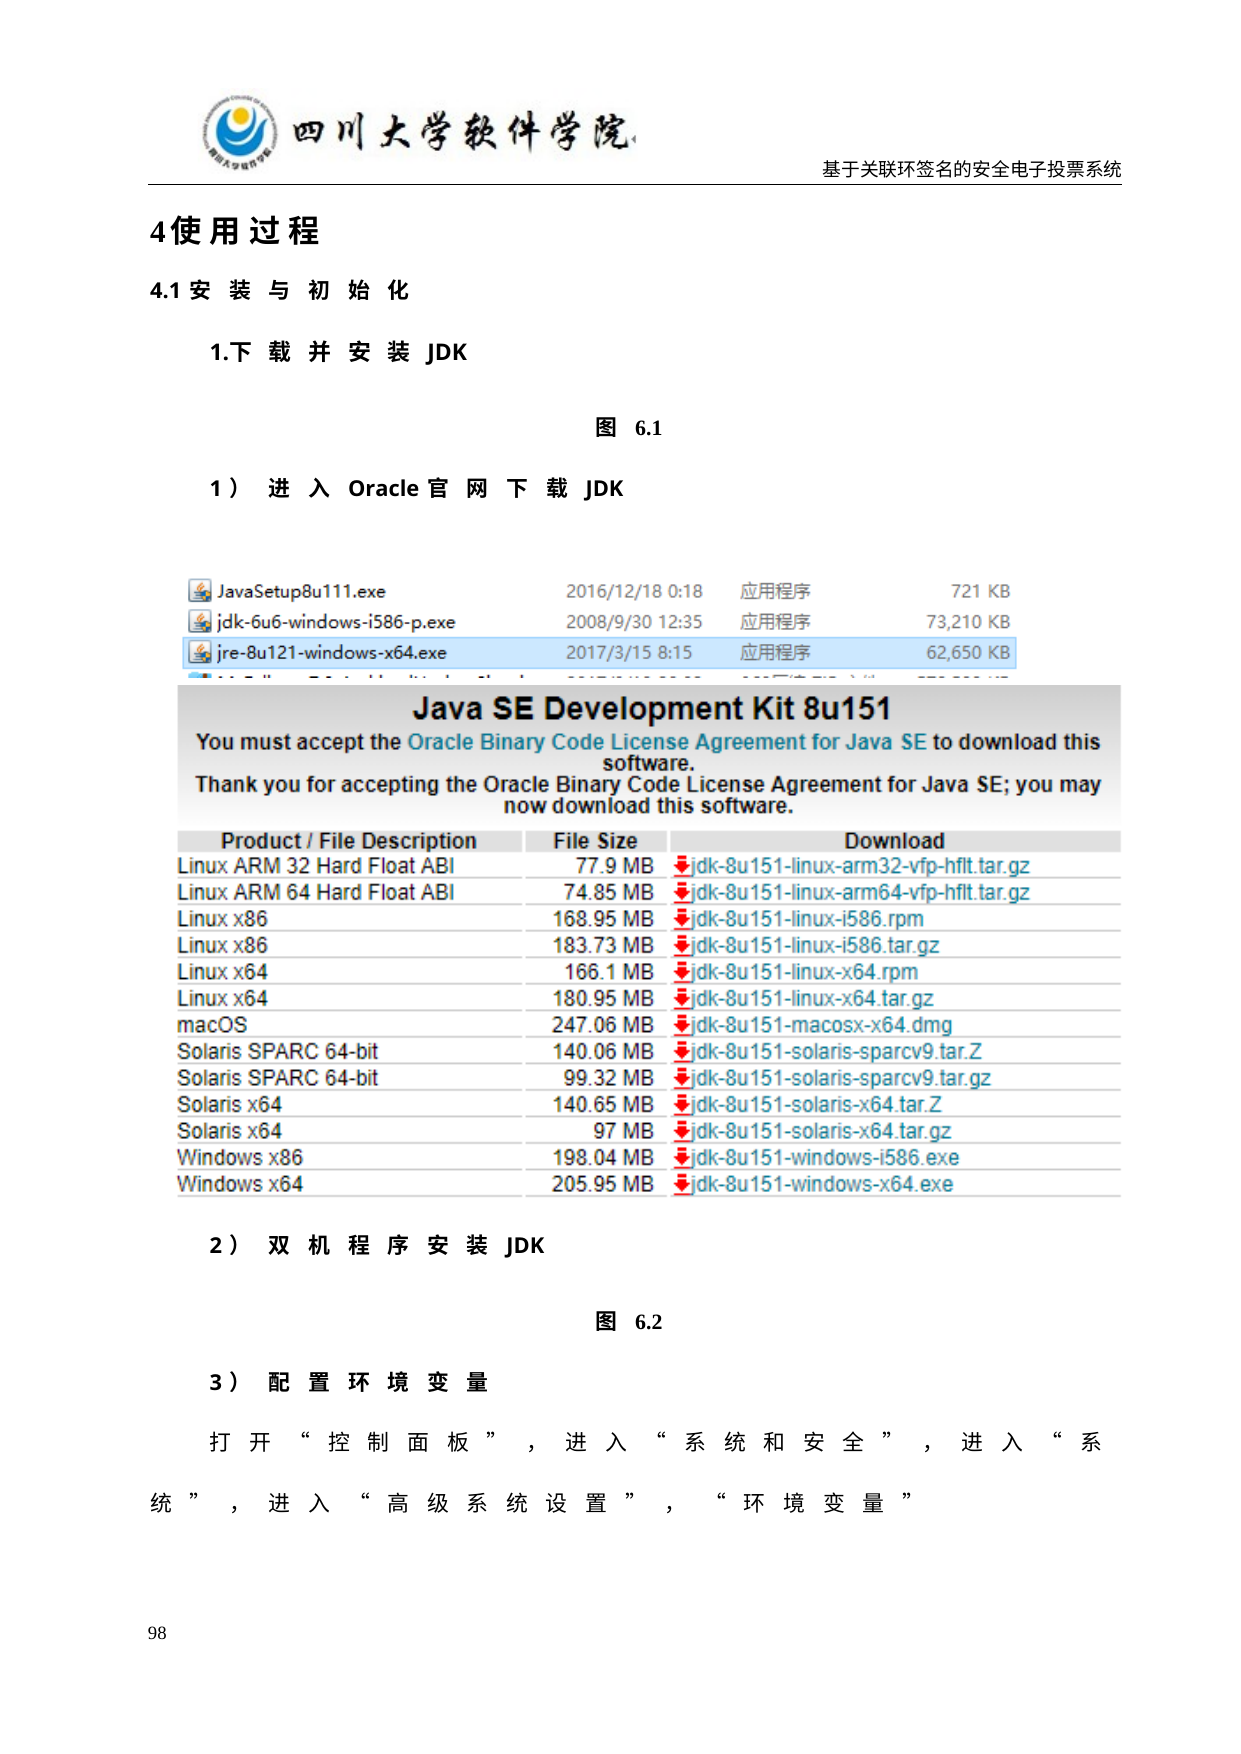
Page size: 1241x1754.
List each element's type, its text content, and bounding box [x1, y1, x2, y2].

text 图6.1 [150, 396, 1120, 456]
picture [174, 573, 1149, 678]
text 打开“控制面板”，进入“系统和安全”，进入“系统”，进入“高级系统设置”，“环境变量” [150, 1411, 1120, 1532]
subtitle 4使用过程 [150, 198, 1120, 259]
text 3）配置环境变量 [150, 1350, 1120, 1411]
text 1）进入Oracle官网下载JDK [150, 456, 1120, 517]
picture [197, 88, 639, 177]
text 图6.2 [150, 1290, 1120, 1350]
text 4.1安装与初始化 [150, 259, 1120, 320]
picture [172, 685, 1148, 1210]
text 1.下载并安装JDK [150, 320, 1120, 380]
